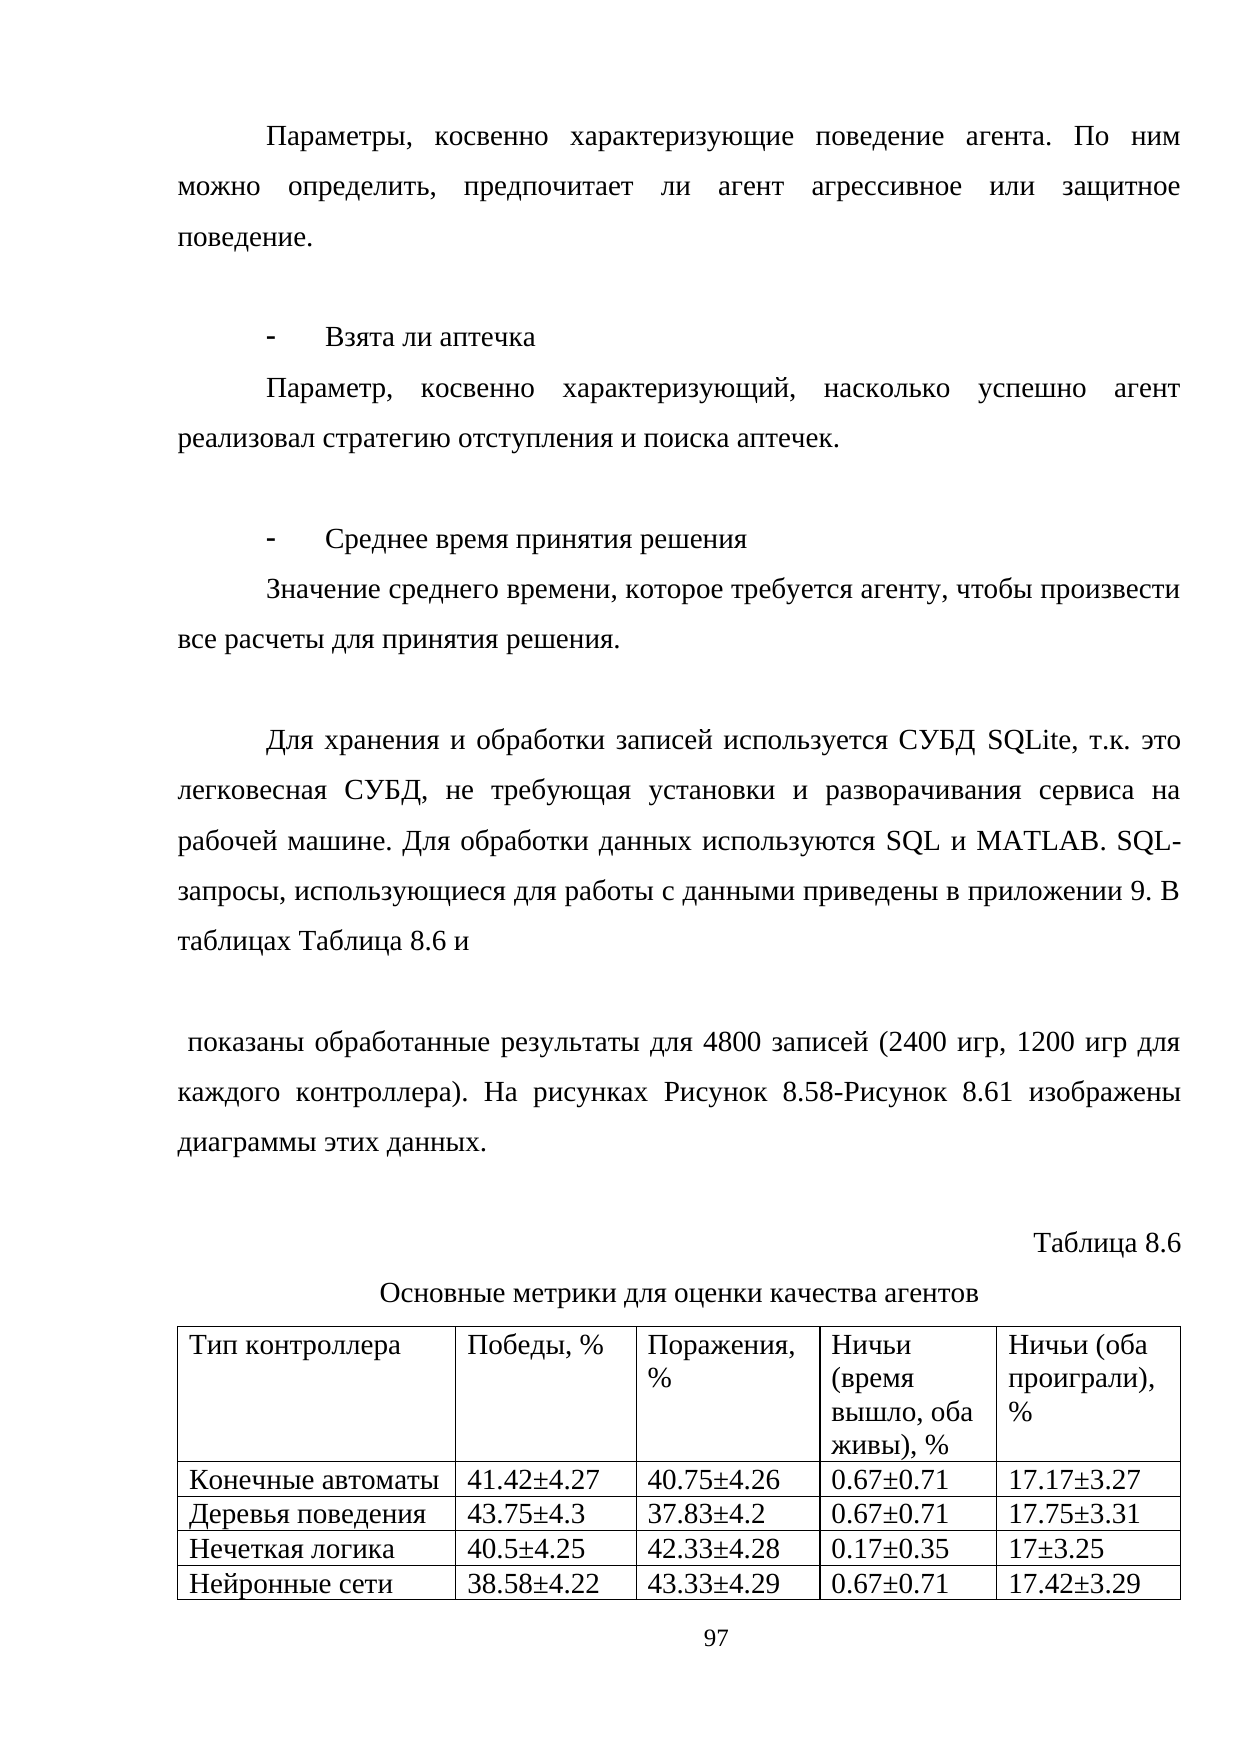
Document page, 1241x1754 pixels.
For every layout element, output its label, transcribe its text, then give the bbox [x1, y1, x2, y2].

text Параметры, косвенно характеризующие поведение агента. По ним можно определить, предпочитает ли агент агрессивное или защитное поведение. [177, 118, 1181, 252]
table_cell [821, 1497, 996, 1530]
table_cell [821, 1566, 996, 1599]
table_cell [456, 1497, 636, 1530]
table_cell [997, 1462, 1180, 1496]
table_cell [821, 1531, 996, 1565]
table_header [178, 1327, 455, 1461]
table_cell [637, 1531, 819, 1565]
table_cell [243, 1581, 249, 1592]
text Значение среднего времени, которое требуется агенту, чтобы произвести все расчеты для принятия решения. [177, 571, 1181, 655]
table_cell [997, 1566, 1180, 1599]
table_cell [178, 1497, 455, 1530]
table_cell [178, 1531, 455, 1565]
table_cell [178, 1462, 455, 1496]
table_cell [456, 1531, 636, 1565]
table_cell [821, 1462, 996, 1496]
subtitle Среднее время принятия решения [177, 521, 1181, 554]
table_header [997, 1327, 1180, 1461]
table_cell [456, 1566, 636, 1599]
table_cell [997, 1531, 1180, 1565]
text Основные метрики для оценки качества агентов [177, 1276, 1181, 1309]
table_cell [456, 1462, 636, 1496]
subtitle Взята ли аптечка [177, 319, 1181, 353]
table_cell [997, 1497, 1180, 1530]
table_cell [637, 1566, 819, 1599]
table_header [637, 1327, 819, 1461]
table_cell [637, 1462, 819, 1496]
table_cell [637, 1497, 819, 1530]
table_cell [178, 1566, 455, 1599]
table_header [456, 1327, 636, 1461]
text Параметр, косвенно характеризующий, насколько успешно агент реализовал стратегию отступления и поиска аптечек. [177, 370, 1181, 454]
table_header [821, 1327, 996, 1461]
